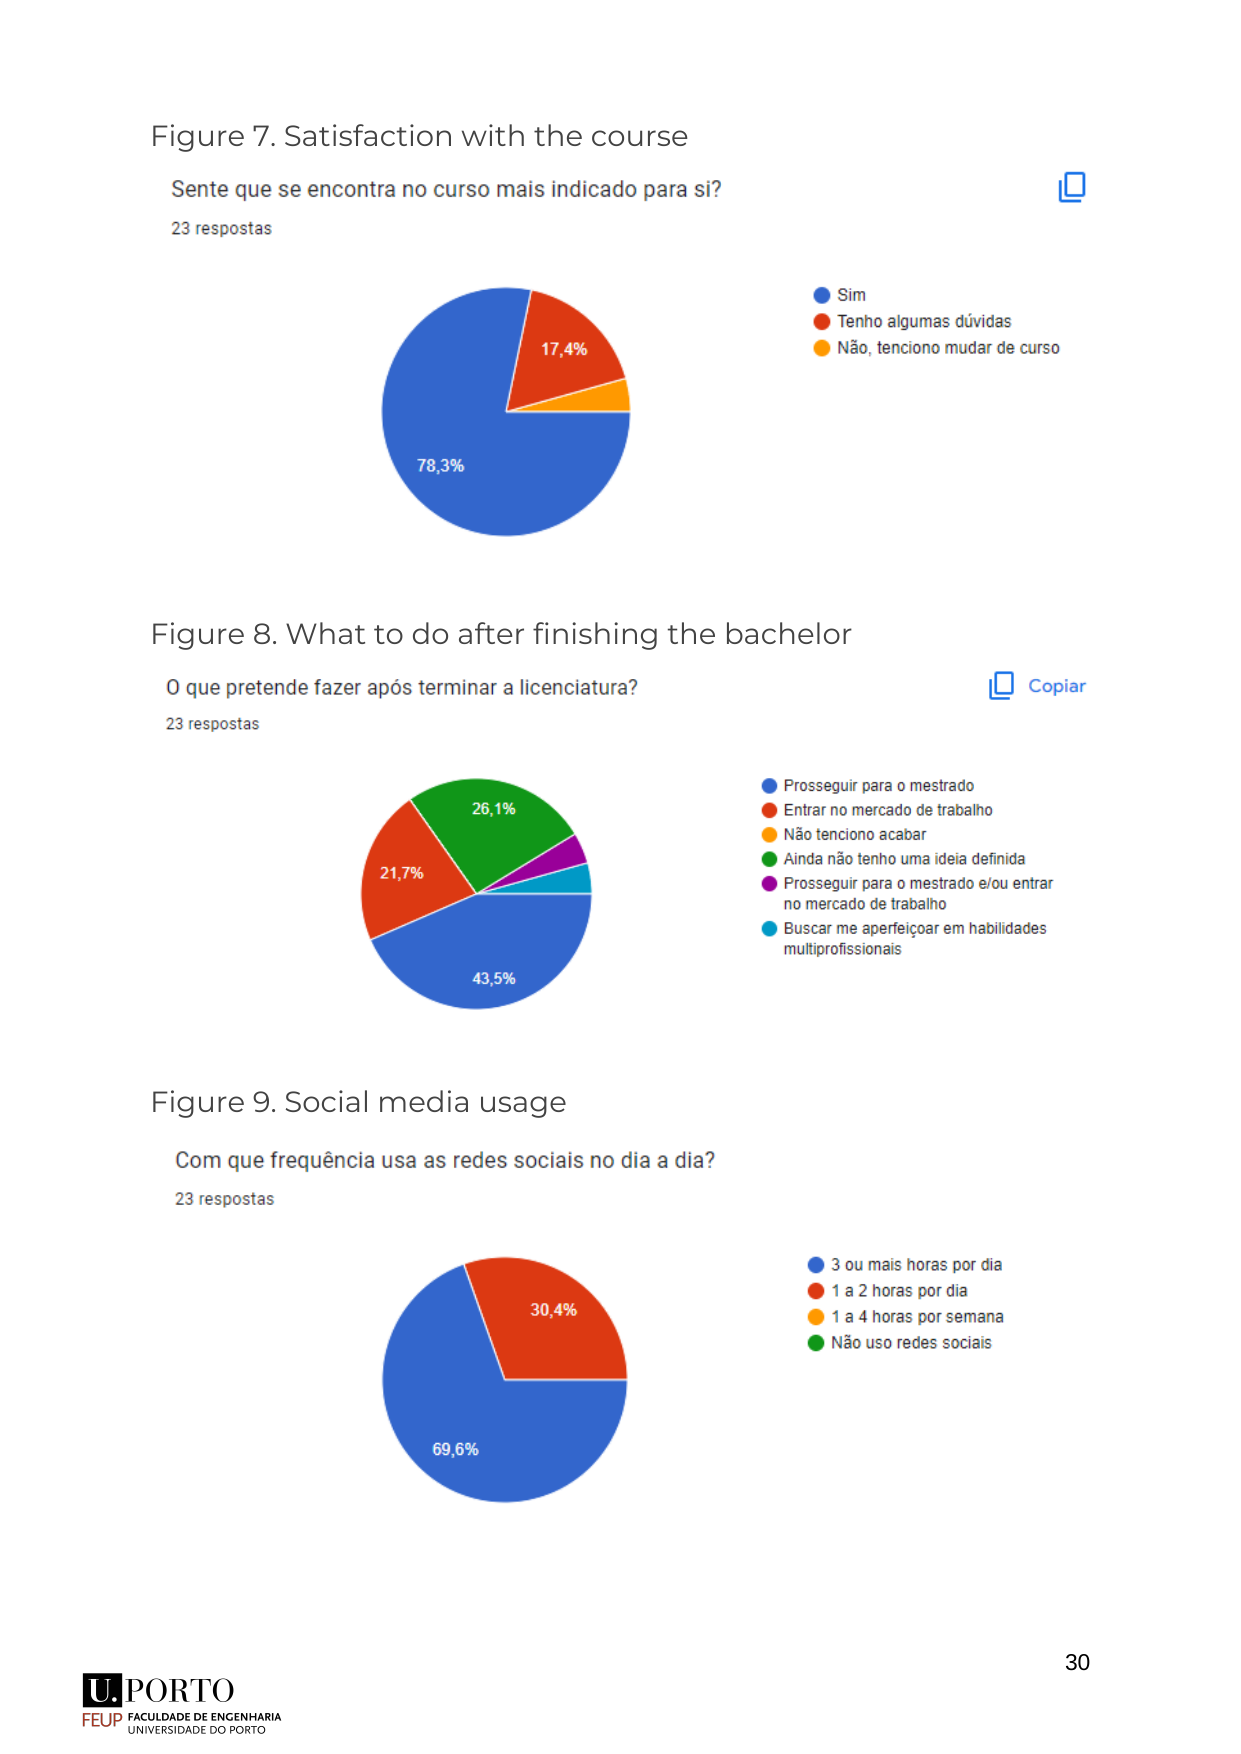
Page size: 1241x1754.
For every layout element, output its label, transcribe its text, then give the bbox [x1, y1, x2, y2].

picture [150, 161, 1091, 548]
subtitle Figure 9. Social media usage [150, 1084, 1090, 1119]
picture [150, 1127, 1036, 1521]
picture [150, 660, 1091, 1015]
picture [78, 1668, 286, 1739]
subtitle Figure 8. What to do after finishing the bachelor [150, 617, 1090, 652]
subtitle Figure 7. Satisfaction with the course [150, 118, 1090, 153]
